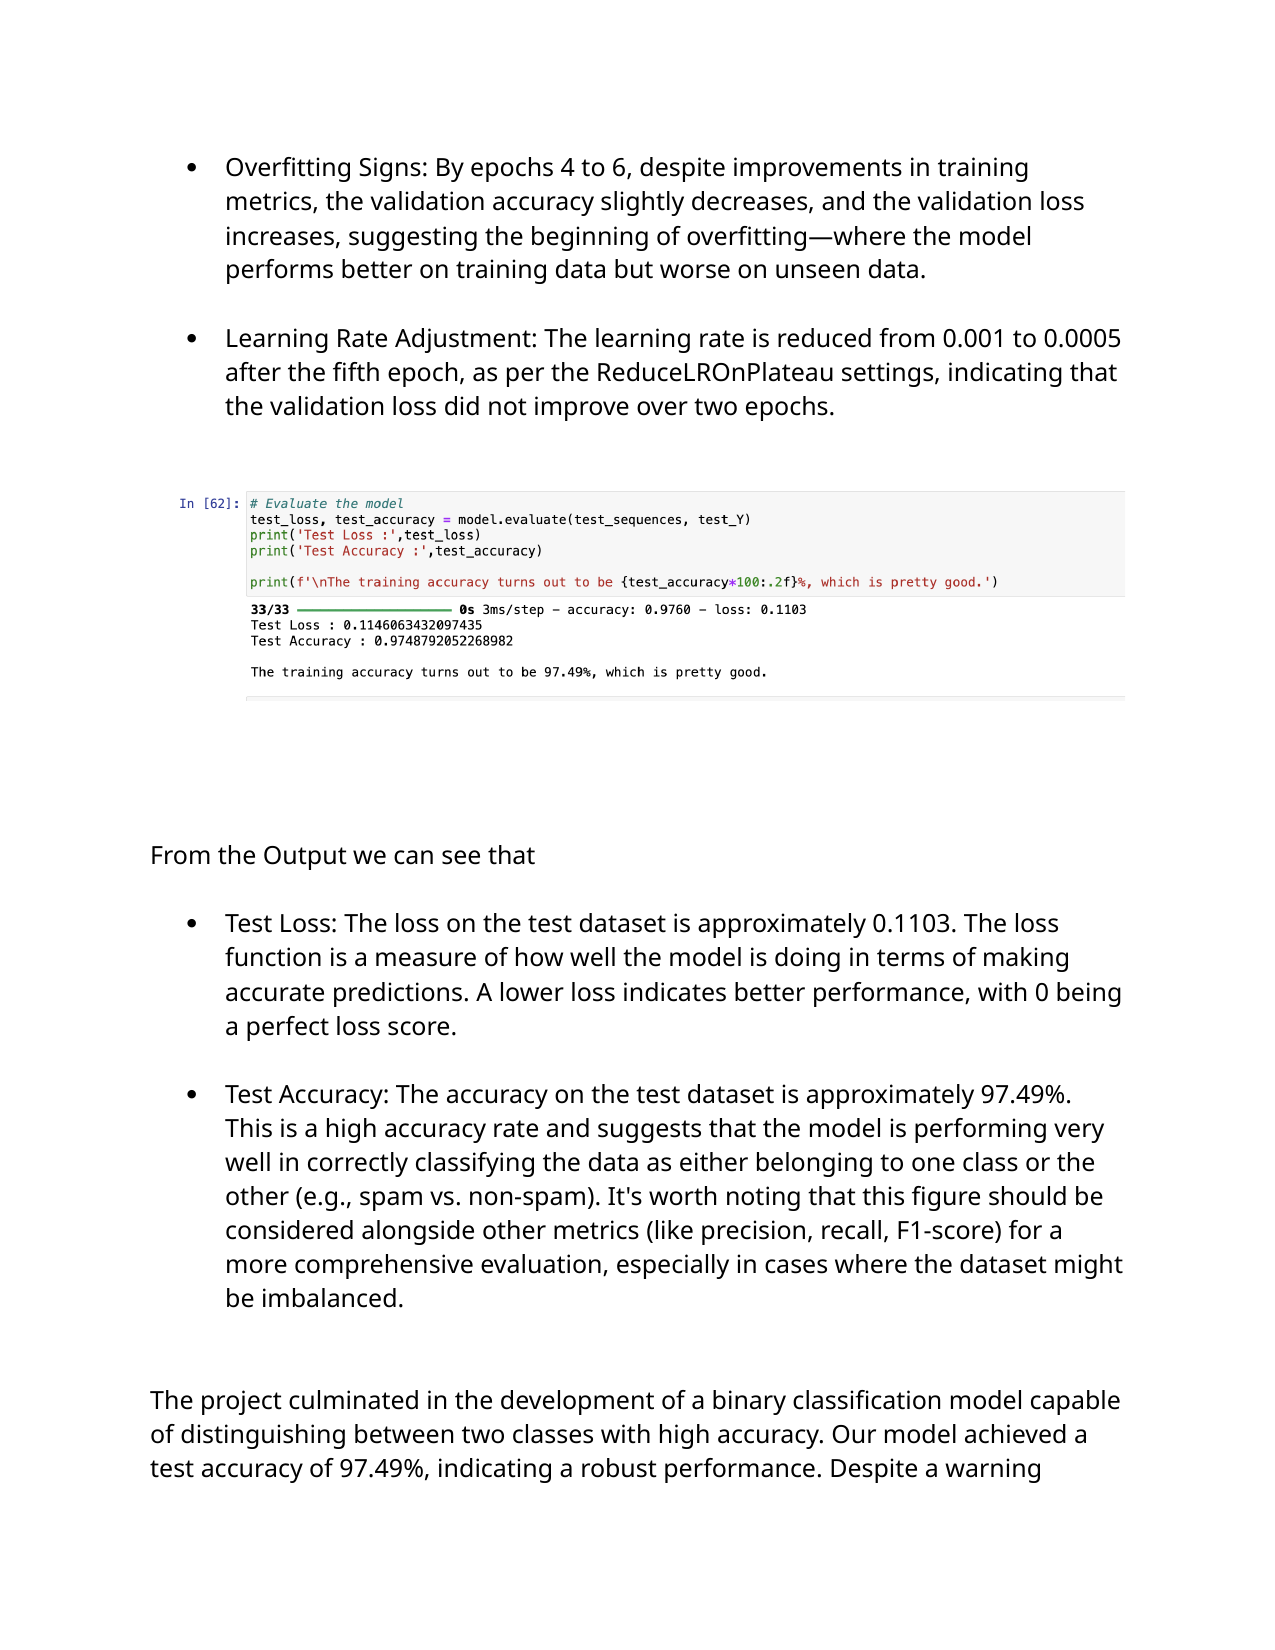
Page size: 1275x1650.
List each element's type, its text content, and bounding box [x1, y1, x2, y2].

list Test Accuracy: The accuracy on the test dataset is approximately 97.49%. This is a high accuracy rate and suggests that the model is performing very well in correctly classifying the data as either belonging to one class or the other (e.g., spam vs. non-spam). It's worth noting that this figure should be considered alongside other metrics (like precision, recall, F1-score) for a more comprehensive evaluation, especially in cases where the dataset might be imbalanced. [187, 1076, 1125, 1315]
text From the Output we can see that [150, 838, 1125, 872]
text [150, 1383, 1125, 1485]
list Learning Rate Adjustment: The learning rate is reduced from 0.001 to 0.0005 after the fifth epoch, as per the ReduceLROnPlateau settings, indicating that the validation loss did not improve over two epochs. [187, 320, 1125, 422]
list Overfitting Signs: By epochs 4 to 6, despite improvements in training metrics, the validation accuracy slightly decreases, and the validation loss increases, suggesting the beginning of overfitting—where the model performs better on training data but worse on unseen data. [187, 150, 1125, 286]
list Test Loss: The loss on the test dataset is approximately 0.1103. The loss function is a measure of how well the model is doing in terms of making accurate predictions. A lower loss indicates better performance, with 0 being a perfect loss score. [187, 906, 1125, 1042]
picture [150, 490, 1125, 701]
